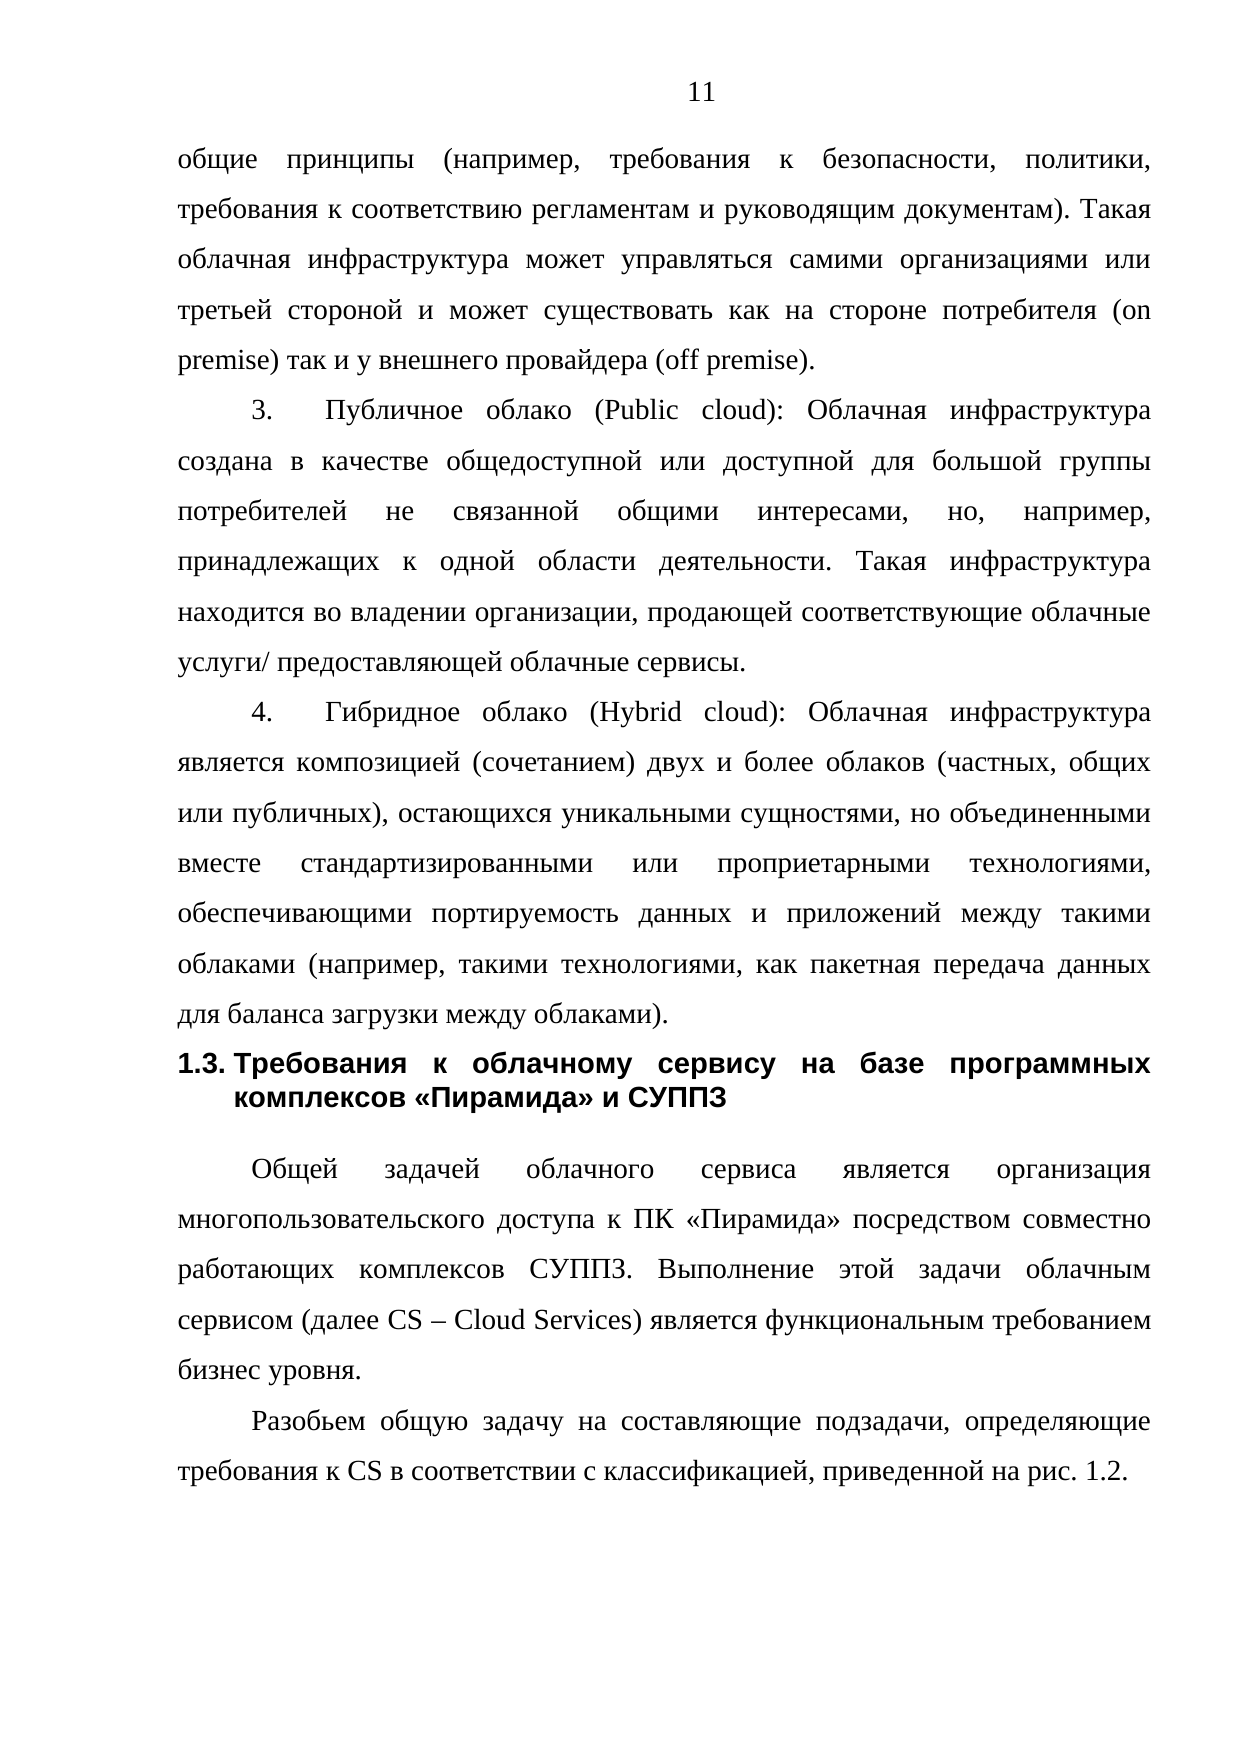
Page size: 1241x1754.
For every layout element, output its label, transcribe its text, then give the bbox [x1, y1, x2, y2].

text Общей задачей облачного сервиса является организация многопользовательского доступа к ПК «Пирамида» посредством совместно работающих комплексов СУППЗ. Выполнение этой задачи облачным сервисом (далее CS – Cloud Services) является функциональным требованием бизнес уровня. [177, 1151, 1152, 1386]
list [177, 141, 1152, 376]
subtitle 1.3. Требования к облачному сервису на базе программных комплексов «Пирамида» и СУППЗ [177, 1046, 1152, 1113]
text Разобьем общую задачу на составляющие подзадачи, определяющие требования к CS в соответствии с классификацией, приведенной на рис. 1.2. [177, 1403, 1152, 1486]
list Гибридное облако (Hybrid cloud): Облачная инфраструктура является композицией (сочетанием) двух и более облаков (частных, общих или публичных), остающихся уникальными сущностями, но объединенными вместе стандартизированными или проприетарными технологиями, обеспечивающими портируемость данных и приложений между такими облаками (например, такими технологиями, как пакетная передача данных для баланса загрузки между облаками). [177, 694, 1152, 1030]
list Публичное облако (Public cloud): Облачная инфраструктура создана в качестве общедоступной или доступной для большой группы потребителей не связанной общими интересами, но, например, принадлежащих к одной области деятельности. Такая инфраструктура находится во владении организации, продающей соответствующие облачные услуги/ предоставляющей облачные сервисы. [177, 392, 1152, 677]
